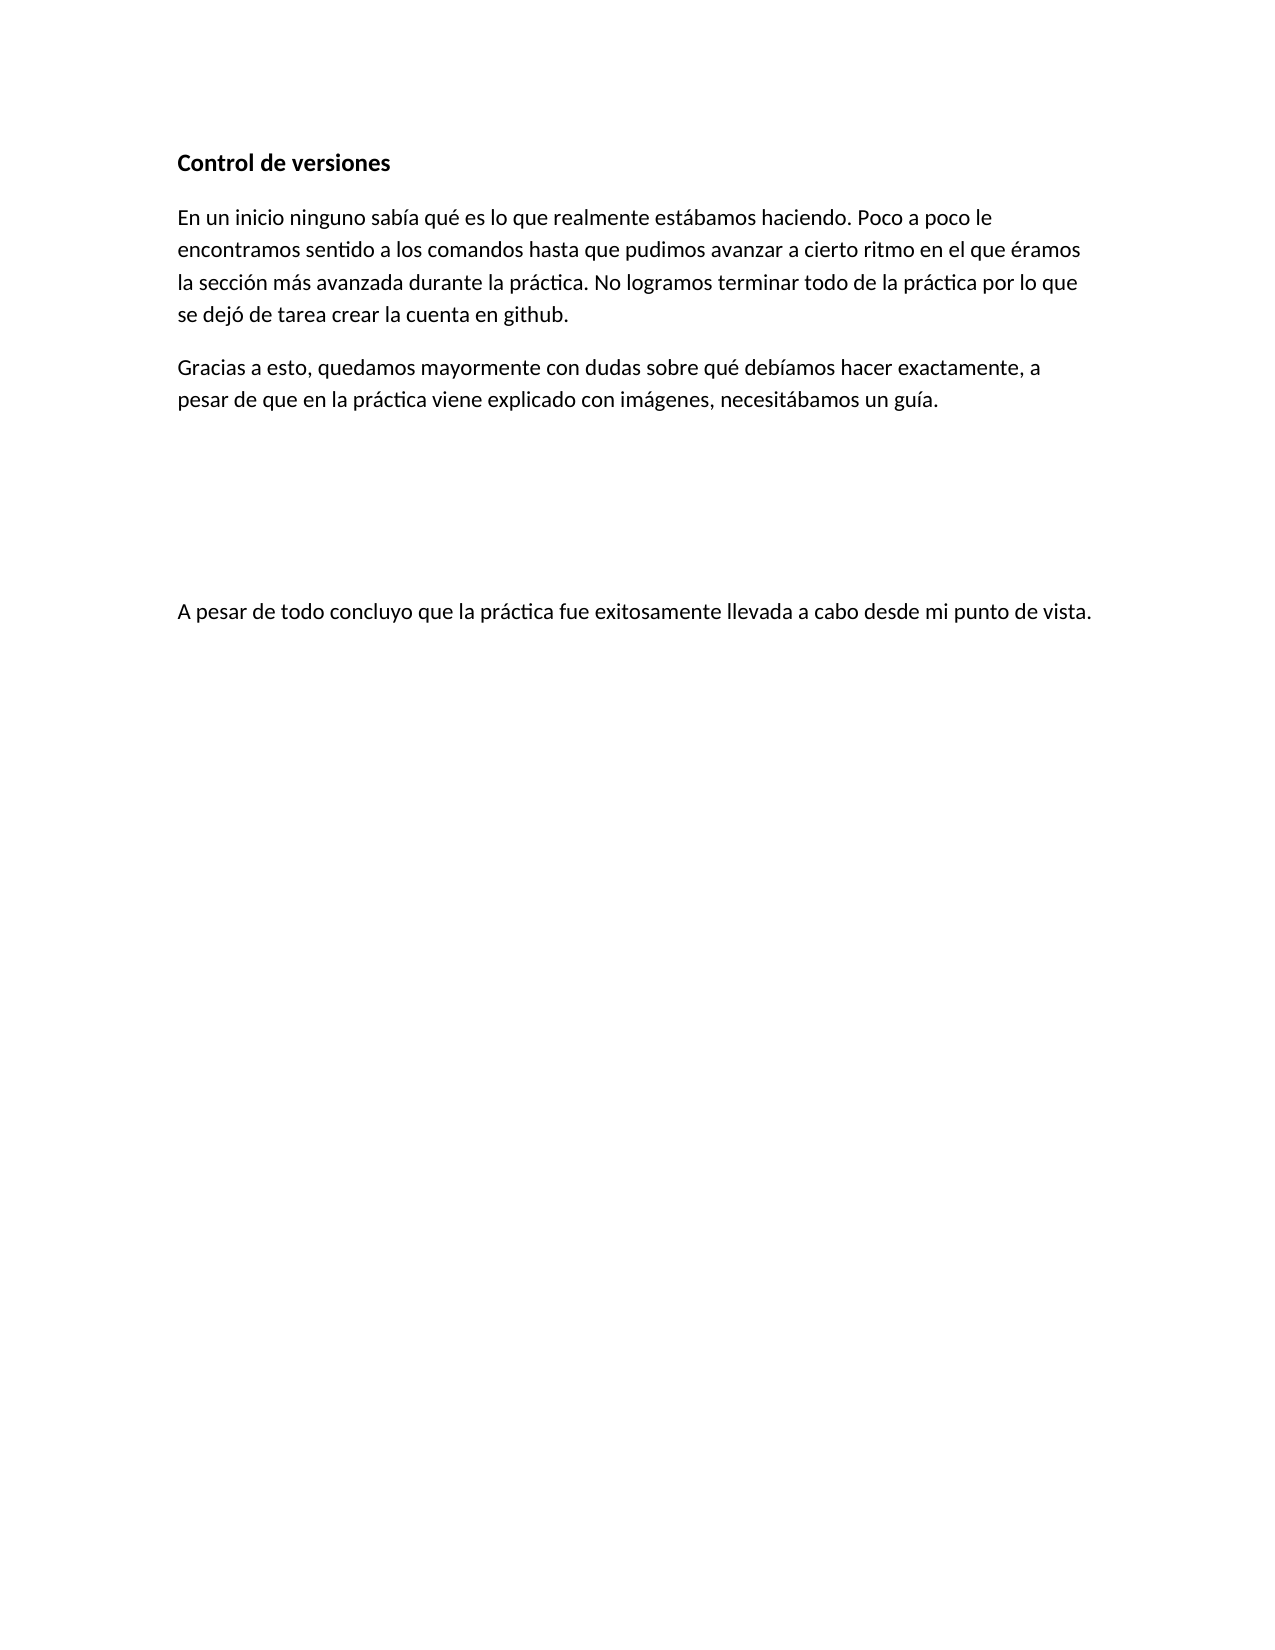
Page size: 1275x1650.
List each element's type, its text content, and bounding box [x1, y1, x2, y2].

text Gracias a esto, quedamos mayormente con dudas sobre qué debíamos hacer exactamente, a pesar de que en la práctica viene explicado con imágenes, necesitábamos un guía. [177, 353, 1098, 413]
text A pesar de todo concluyo que la práctica fue exitosamente llevada a cabo desde mi punto de vista. [177, 597, 1098, 625]
text En un inicio ninguno sabía qué es lo que realmente estábamos haciendo. Poco a poco le encontramos sentido a los comandos hasta que pudimos avanzar a cierto ritmo en el que éramos la sección más avanzada durante la práctica. No logramos terminar todo de la práctica por lo que se dejó de tarea crear la cuenta en github. [177, 203, 1098, 328]
text Control de versiones [177, 148, 1098, 178]
